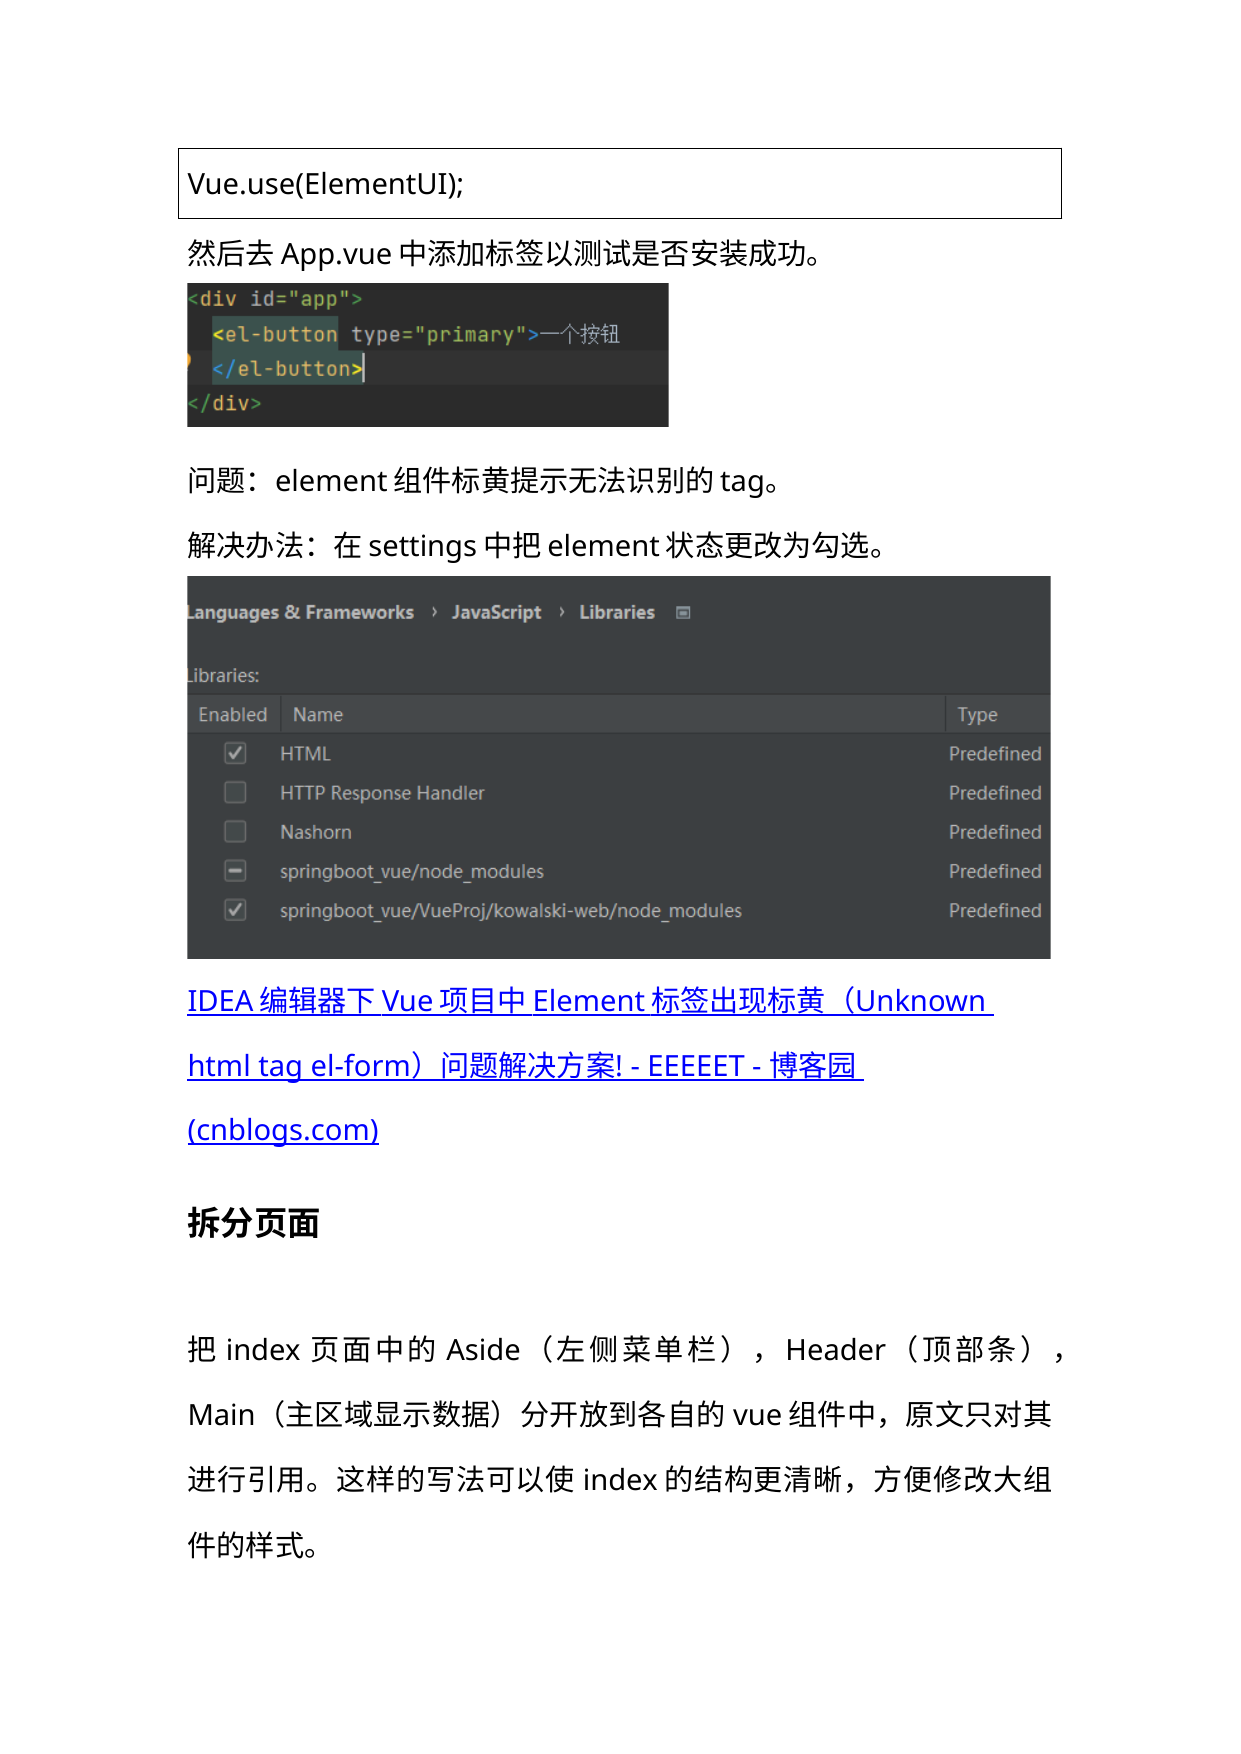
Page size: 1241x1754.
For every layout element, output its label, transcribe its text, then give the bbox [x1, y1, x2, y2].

text 然后去App.vue中添加标签以测试是否安装成功。 [187, 219, 1053, 284]
subtitle 拆分页面 [187, 1188, 1053, 1253]
picture [187, 283, 669, 427]
text Vue.use(ElementUI); [179, 149, 1061, 218]
picture [187, 576, 1051, 959]
text 把index页面中的Aside（左侧菜单栏），Header（顶部条），Main（主区域显示数据）分开放到各自的vue组件中，原文只对其进行引用。这样的写法可以使index的结构更清晰，方便修改大组件的样式。 [187, 1316, 1053, 1576]
text IDEA编辑器下Vue项目中Element标签出现标黄（Unknown html tag el-form）问题解决方案! - EEEEET - 博客园 (cnblogs.com) [187, 966, 1053, 1161]
text 解决办法：在settings中把element状态更改为勾选。 [187, 511, 1053, 576]
text 问题：element组件标黄提示无法识别的tag。 [187, 446, 1053, 511]
